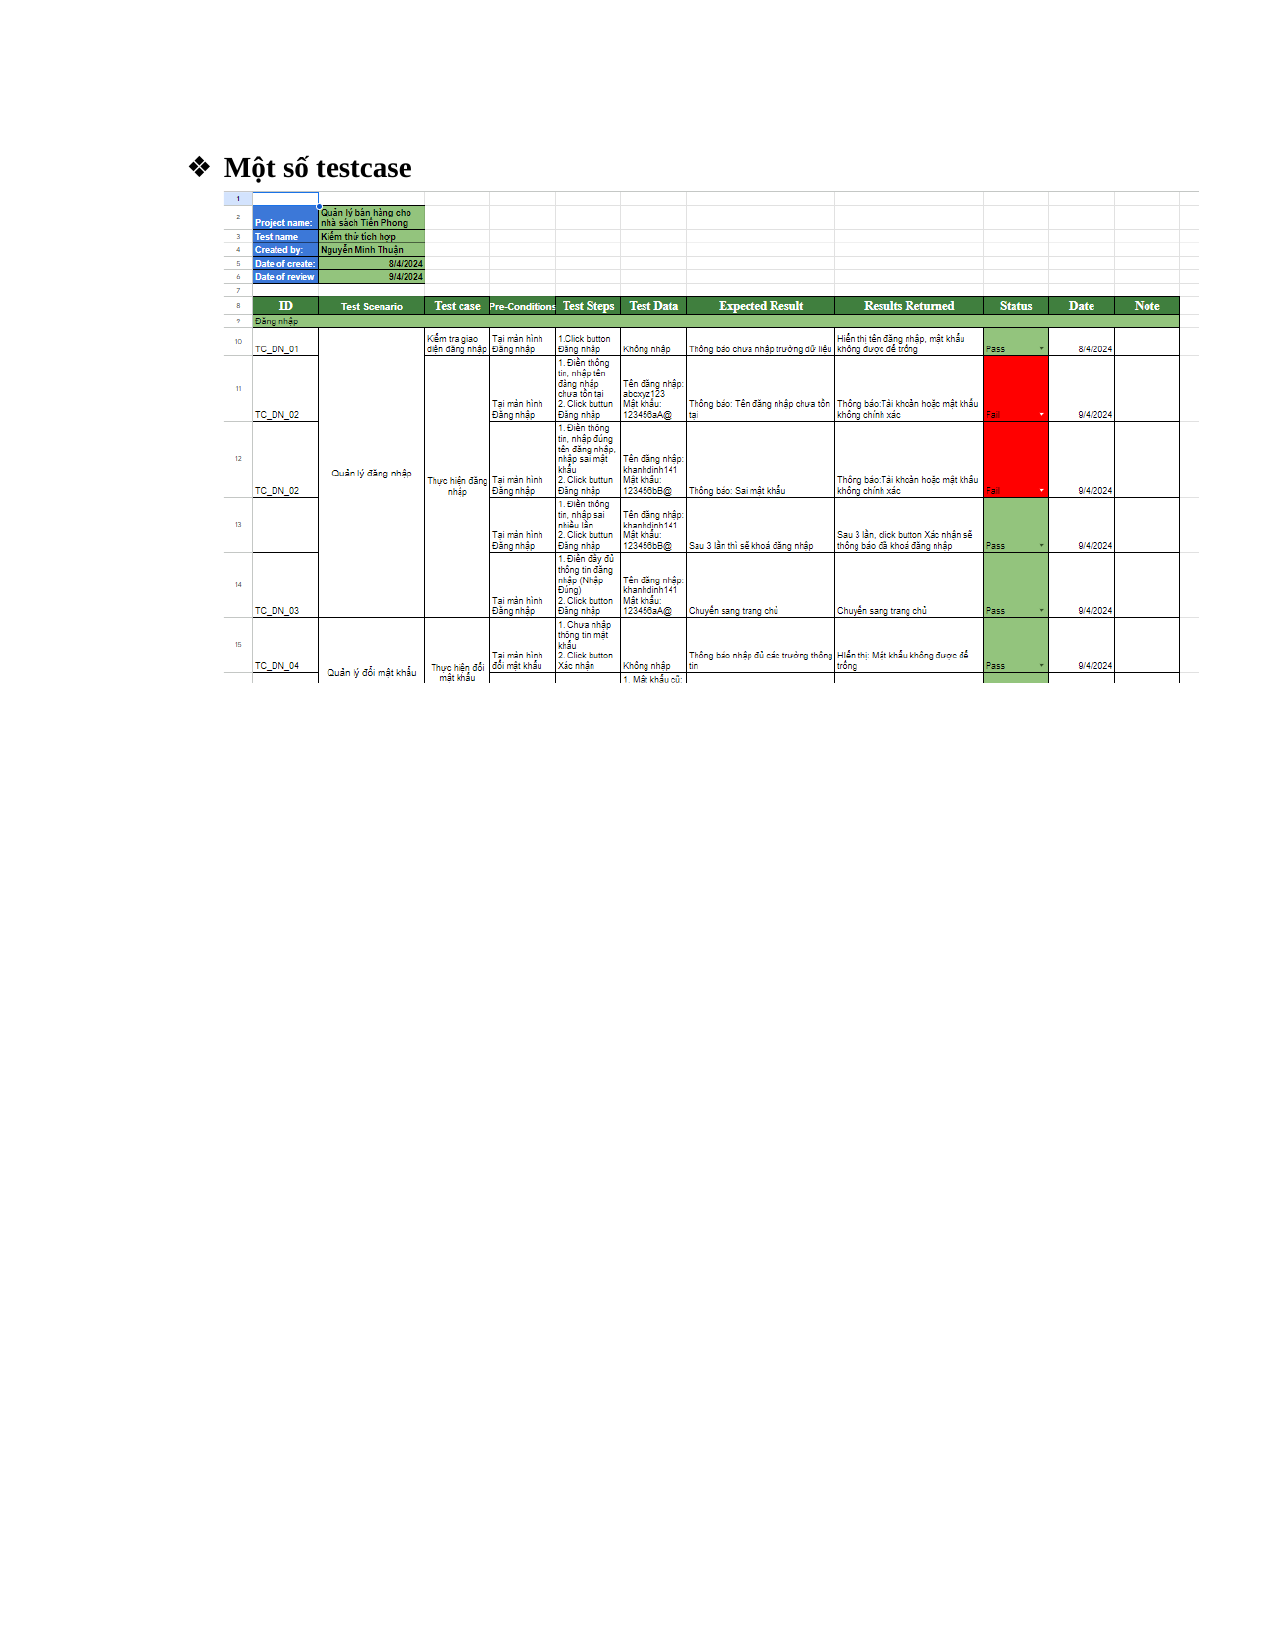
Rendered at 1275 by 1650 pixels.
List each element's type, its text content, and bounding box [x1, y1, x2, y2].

picture [223, 191, 1199, 683]
